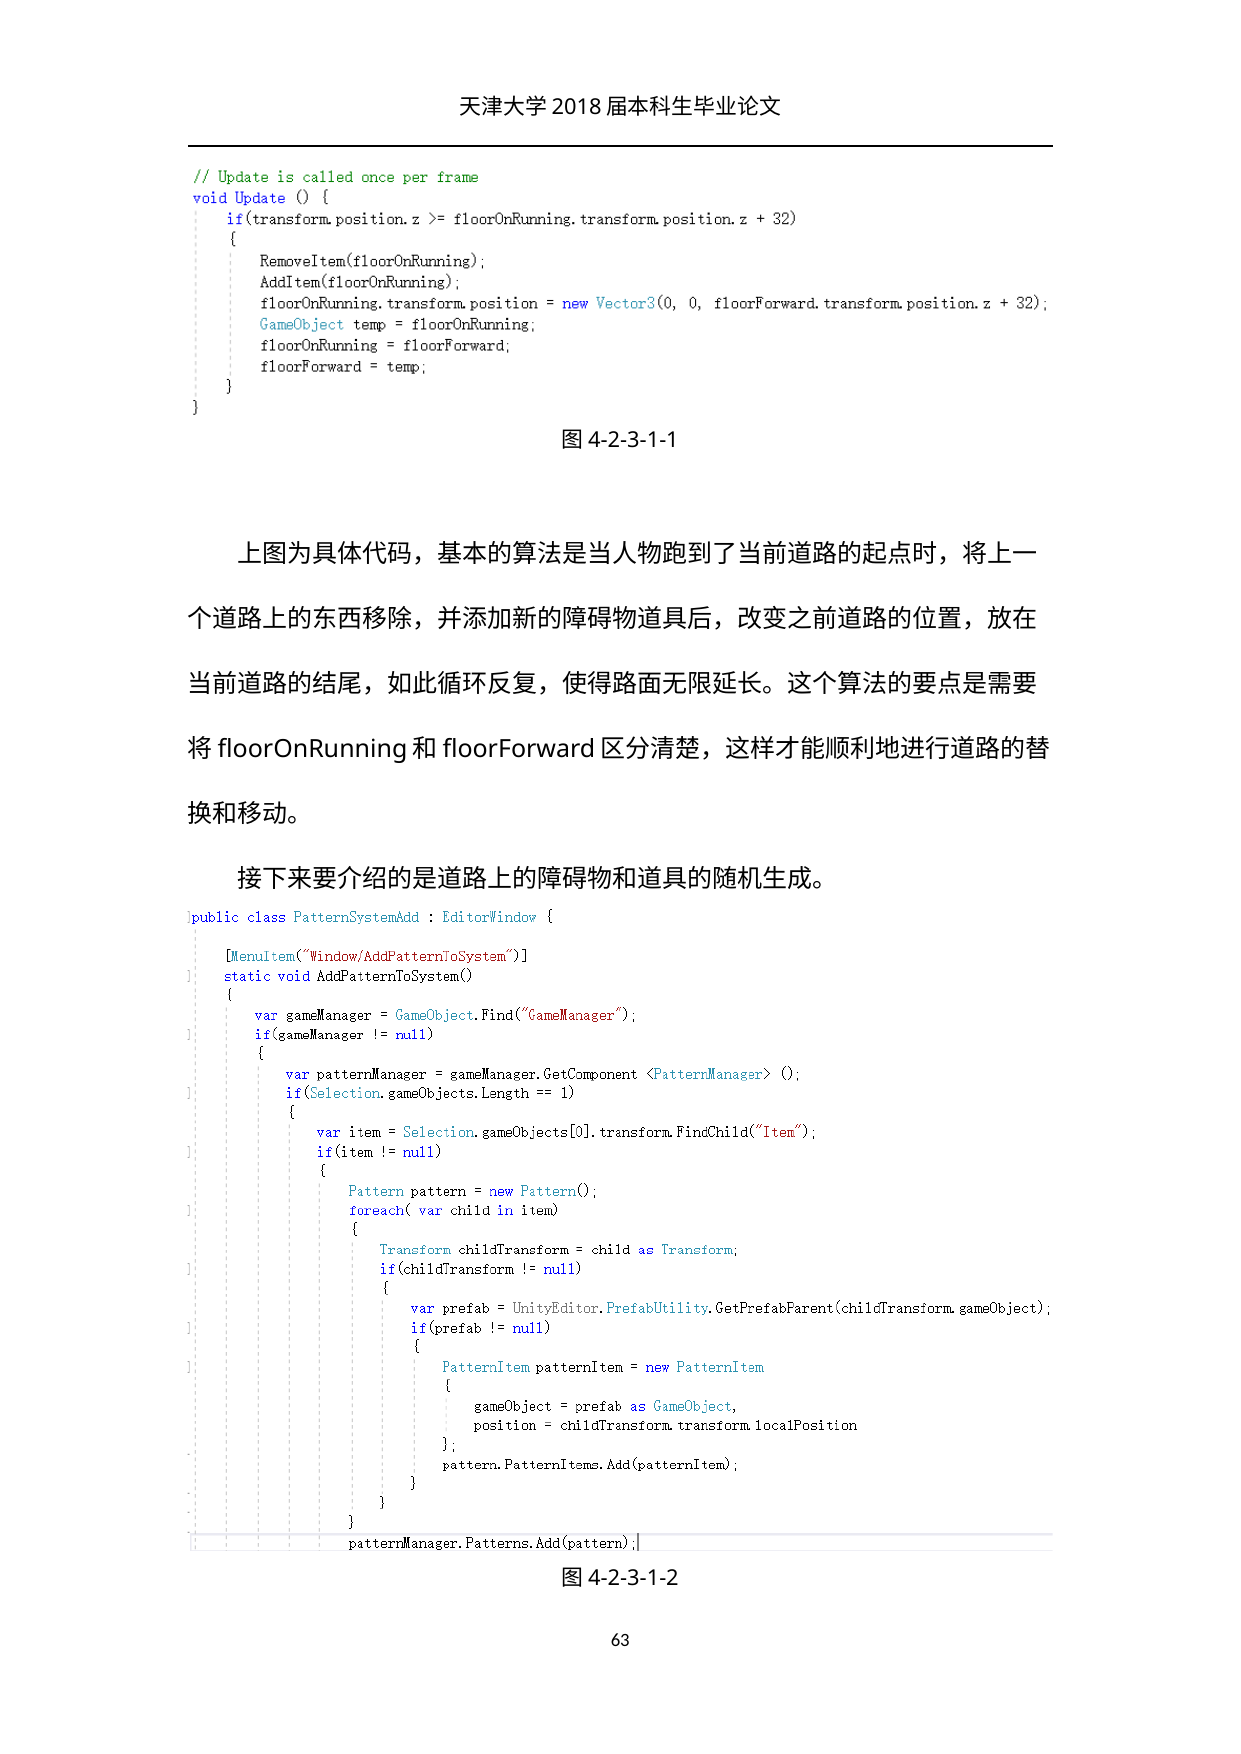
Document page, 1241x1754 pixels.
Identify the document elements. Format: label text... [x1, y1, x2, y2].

text 接下来要介绍的是道路上的障碍物和道具的随机生成。 [187, 844, 1053, 909]
picture [187, 162, 1053, 419]
picture [187, 909, 1053, 1551]
text 上图为具体代码，基本的算法是当人物跑到了当前道路的起点时，将上一个道路上的东西移除，并添加新的障碍物道具后，改变之前道路的位置，放在当前道路的结尾，如此循环反复，使得路面无限延长。这个算法的要点是需要将floorOnRunning和floorForward区分清楚，这样才能顺利地进行道路的替换和移动。 [187, 519, 1053, 844]
text 图4-2-3-1-2 [187, 1559, 1053, 1592]
text 图4-2-3-1-1 [187, 422, 1053, 454]
